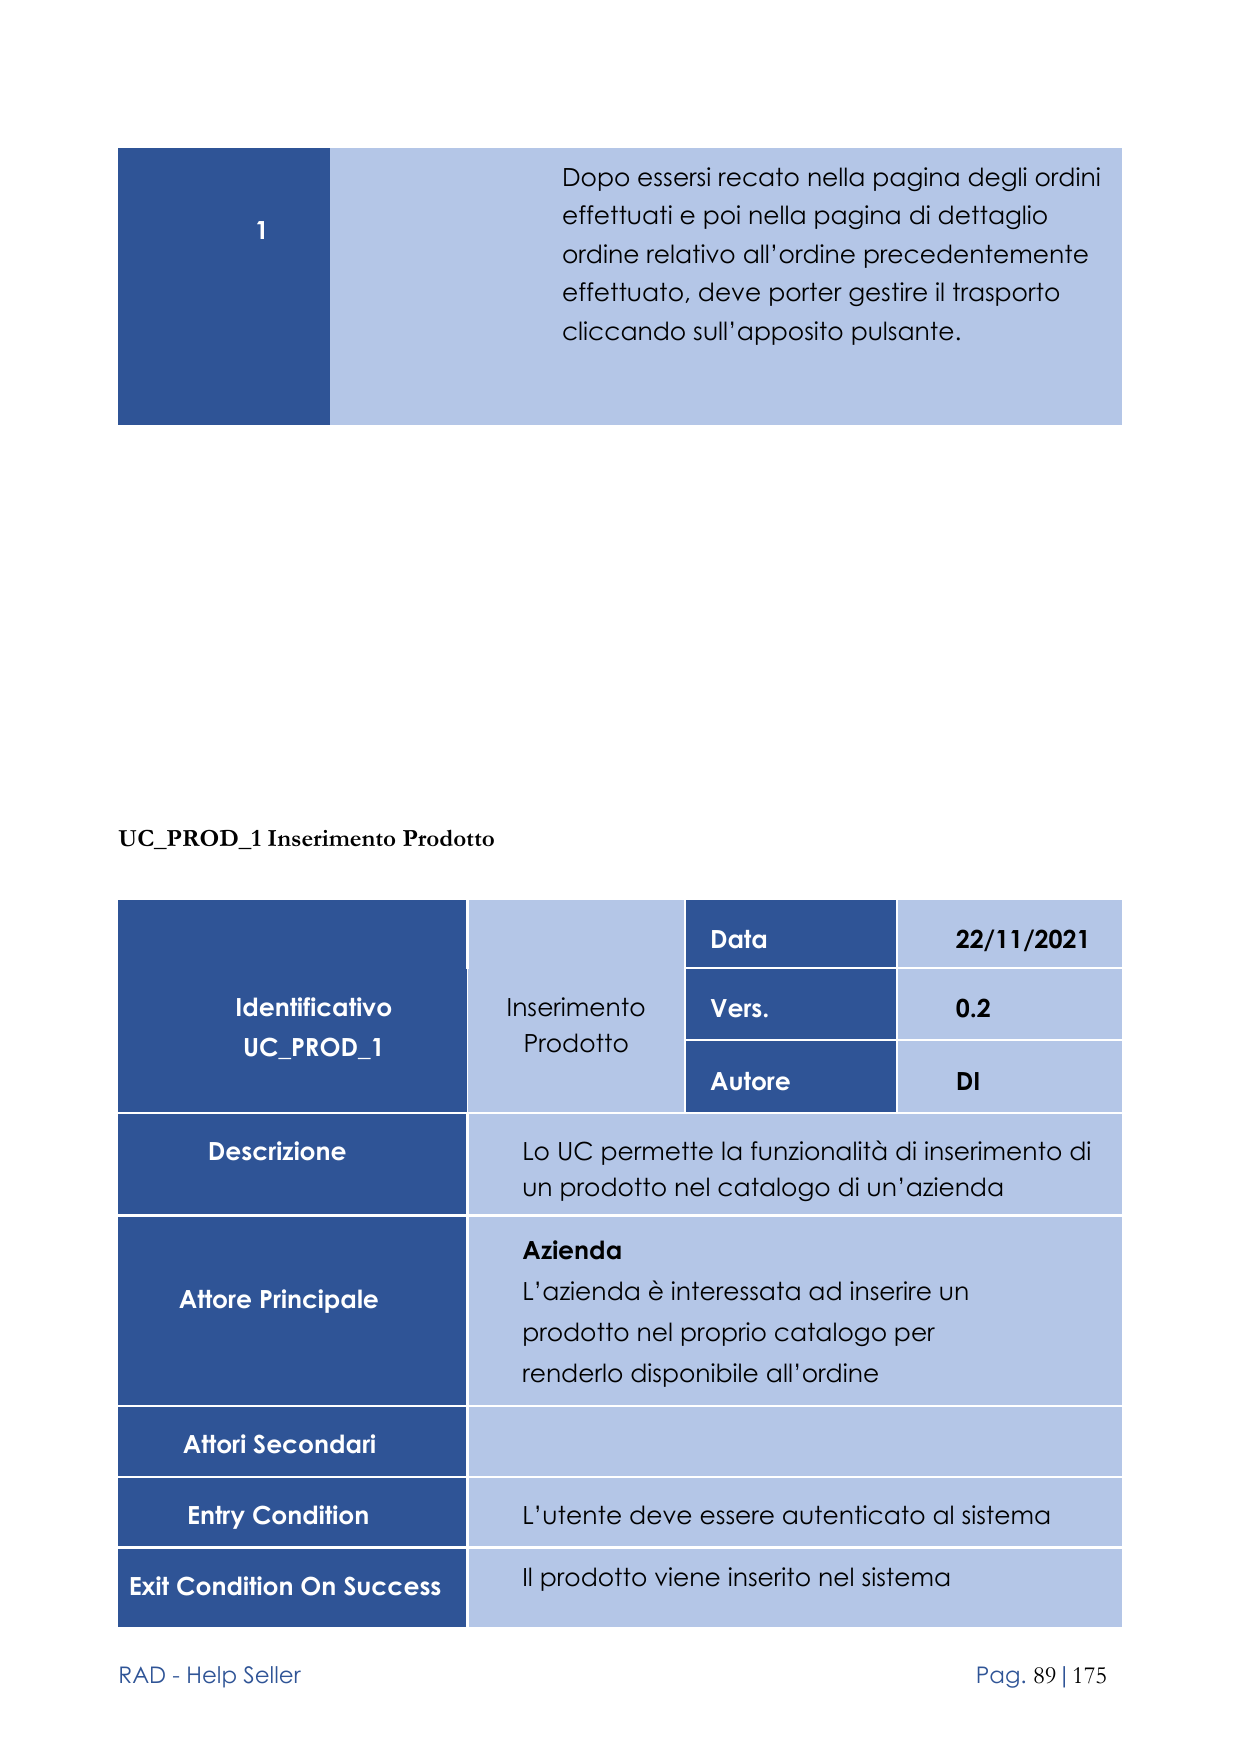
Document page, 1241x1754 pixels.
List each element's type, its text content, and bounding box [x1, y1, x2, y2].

table_header Inserimento Prodotto [468, 900, 684, 1112]
table_cell Descrizione [118, 1114, 466, 1214]
table_cell Autore [686, 1041, 896, 1112]
table_header 22/11/2021 [898, 900, 1122, 967]
table_cell 0.2 [898, 969, 1122, 1039]
table_cell DI [898, 1041, 1122, 1112]
table_header 1 [118, 148, 330, 425]
table_cell Azienda L’azienda è interessata ad inserire un prodotto nel proprio catalogo per renderlo disponibile all’ordine [469, 1217, 1122, 1405]
table_header Data [686, 900, 896, 967]
table_cell Entry Condition [118, 1478, 466, 1546]
table_header Dopo essersi recato nella pagina degli ordini effettuati e poi nella pagina di dettaglio ordine relativo all’ordine precedentemente effettuato, deve porter gestire il trasporto cliccando sull’apposito pulsante. [330, 148, 1122, 425]
table_cell Vers. [686, 969, 896, 1039]
table_cell Attori Secondari [118, 1407, 466, 1476]
table_cell Attore Principale [118, 1217, 466, 1405]
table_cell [469, 1549, 1122, 1627]
table_cell [469, 1407, 1122, 1476]
table_cell Lo UC permette la funzionalità di inserimento di un prodotto nel catalogo di un’azienda [469, 1114, 1122, 1214]
table_cell L’utente deve essere autenticato al sistema [469, 1478, 1122, 1546]
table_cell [118, 1549, 466, 1627]
subtitle UC_PROD_1 Inserimento Prodotto [118, 825, 1122, 853]
table_header Identificativo UC_PROD_1 [118, 900, 467, 1112]
